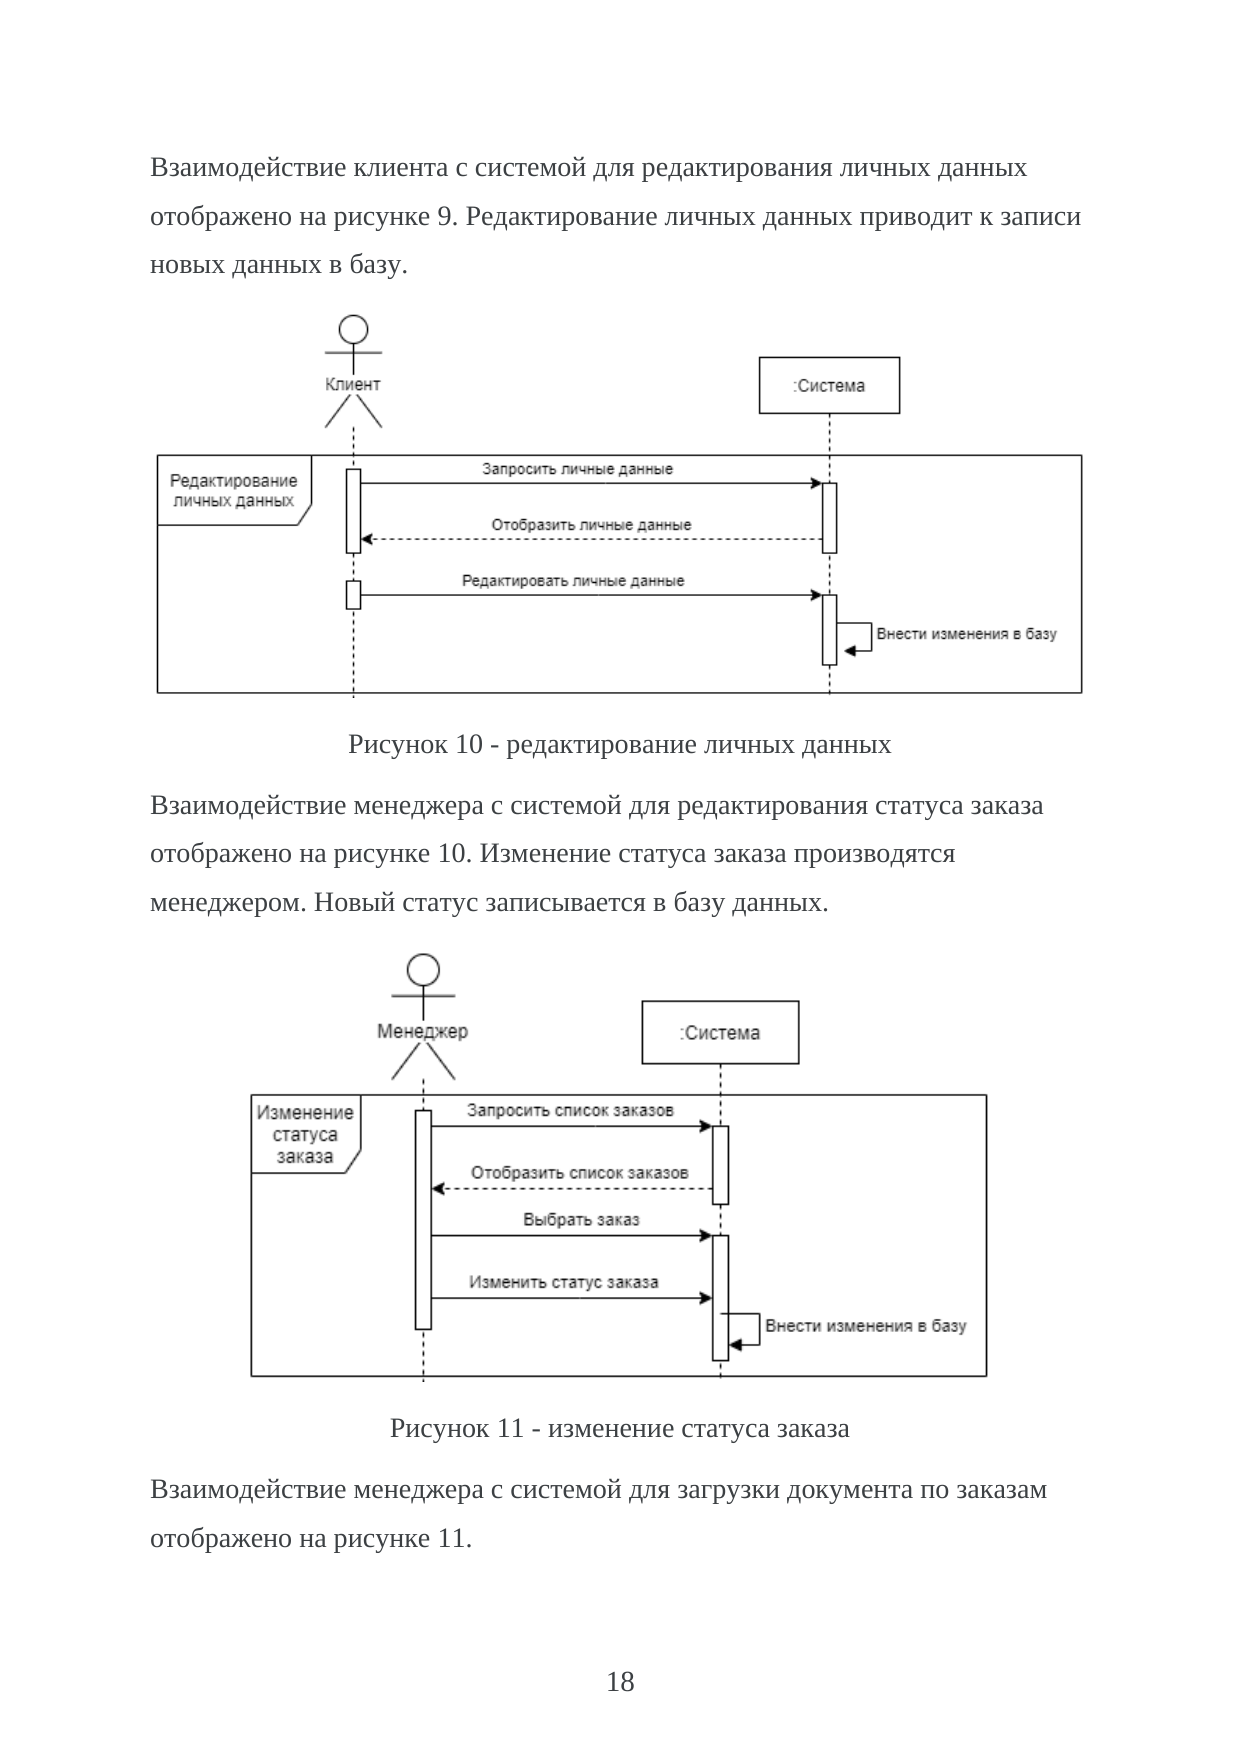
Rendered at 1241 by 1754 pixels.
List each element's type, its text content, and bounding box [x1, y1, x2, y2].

text Взаимодействие менеджера с системой для загрузки документа по заказам отображено на рисунке 11. [150, 1472, 1090, 1553]
text Рисунок 11 - изменение статуса заказа [150, 1411, 1090, 1444]
text Взаимодействие клиента с системой для редактирования личных данных отображено на рисунке 9. Редактирование личных данных приводит к записи новых данных в базу. [150, 150, 1090, 279]
text Рисунок 10 - редактирование личных данных [150, 727, 1090, 759]
picture [150, 308, 1091, 698]
text Взаимодействие менеджера с системой для редактирования статуса заказа отображено на рисунке 10. Изменение статуса заказа производятся менеджером. Новый статус записывается в базу данных. [150, 788, 1090, 917]
picture [243, 946, 997, 1382]
